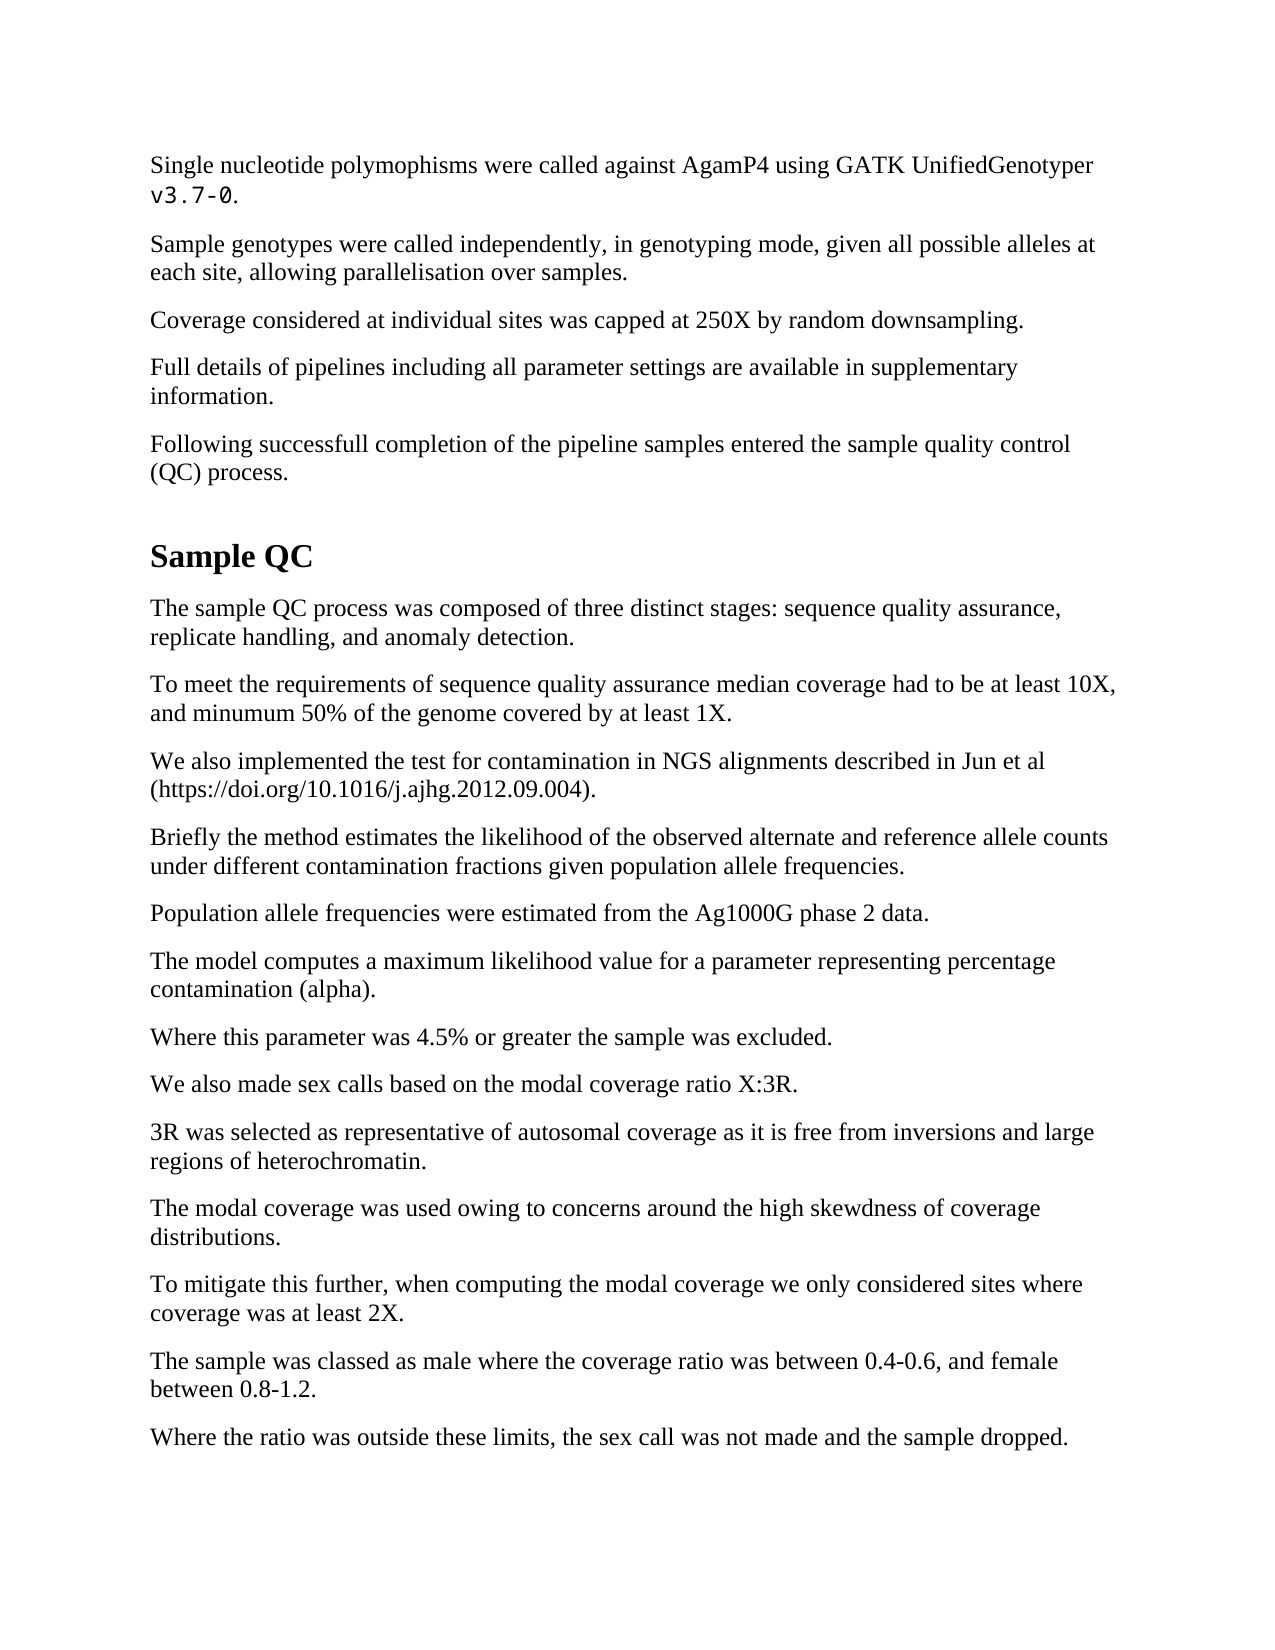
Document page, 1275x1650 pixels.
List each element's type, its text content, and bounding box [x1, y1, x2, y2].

text 3R was selected as representative of autosomal coverage as it is free from inversions and large regions of heterochromatin. [150, 1117, 1125, 1174]
subtitle Sample QC [150, 536, 1125, 574]
text Following successfull completion of the pipeline samples entered the sample quality control (QC) process. [150, 429, 1125, 486]
text Full details of pipelines including all parameter settings are available in supplementary information. [150, 352, 1125, 410]
text Where this parameter was 4.5% or greater the sample was excluded. [150, 1022, 1125, 1051]
text We also implemented the test for contamination in NGS alignments described in Jun et al (https://doi.org/10.1016/j.ajhg.2012.09.004). [150, 746, 1125, 803]
text The modal coverage was used owing to concerns around the high skewdness of coverage distributions. [150, 1193, 1125, 1251]
text Population allele frequencies were estimated from the Ag1000G phase 2 data. [150, 898, 1125, 927]
text Briefly the method estimates the likelihood of the observed alternate and reference allele counts under different contamination fractions given population allele frequencies. [150, 822, 1125, 879]
text Sample genotypes were called independently, in genotyping mode, given all possible alleles at each site, allowing parallelisation over samples. [150, 229, 1125, 286]
text Coverage considered at individual sites was capped at 250X by random downsampling. [150, 305, 1125, 334]
text Single nucleotide polymophisms were called against AgamP4 using GATK UnifiedGenotyper v3.7-0. [150, 150, 1125, 210]
text To meet the requirements of sequence quality assurance median coverage had to be at least 10X, and minumum 50% of the genome covered by at least 1X. [150, 669, 1125, 727]
text The sample QC process was composed of three distinct stages: sequence quality assurance, replicate handling, and anomaly detection. [150, 593, 1125, 651]
text Where the ratio was outside these limits, the sex call was not made and the sample dropped. [150, 1422, 1125, 1451]
text To mitigate this further, when computing the modal coverage we only considered sites where coverage was at least 2X. [150, 1269, 1125, 1327]
text The sample was classed as male where the coverage ratio was between 0.4-0.6, and female between 0.8-1.2. [150, 1346, 1125, 1403]
text We also made sex calls based on the modal coverage ratio X:3R. [150, 1069, 1125, 1098]
text The model computes a maximum likelihood value for a parameter representing percentage contamination (alpha). [150, 946, 1125, 1003]
